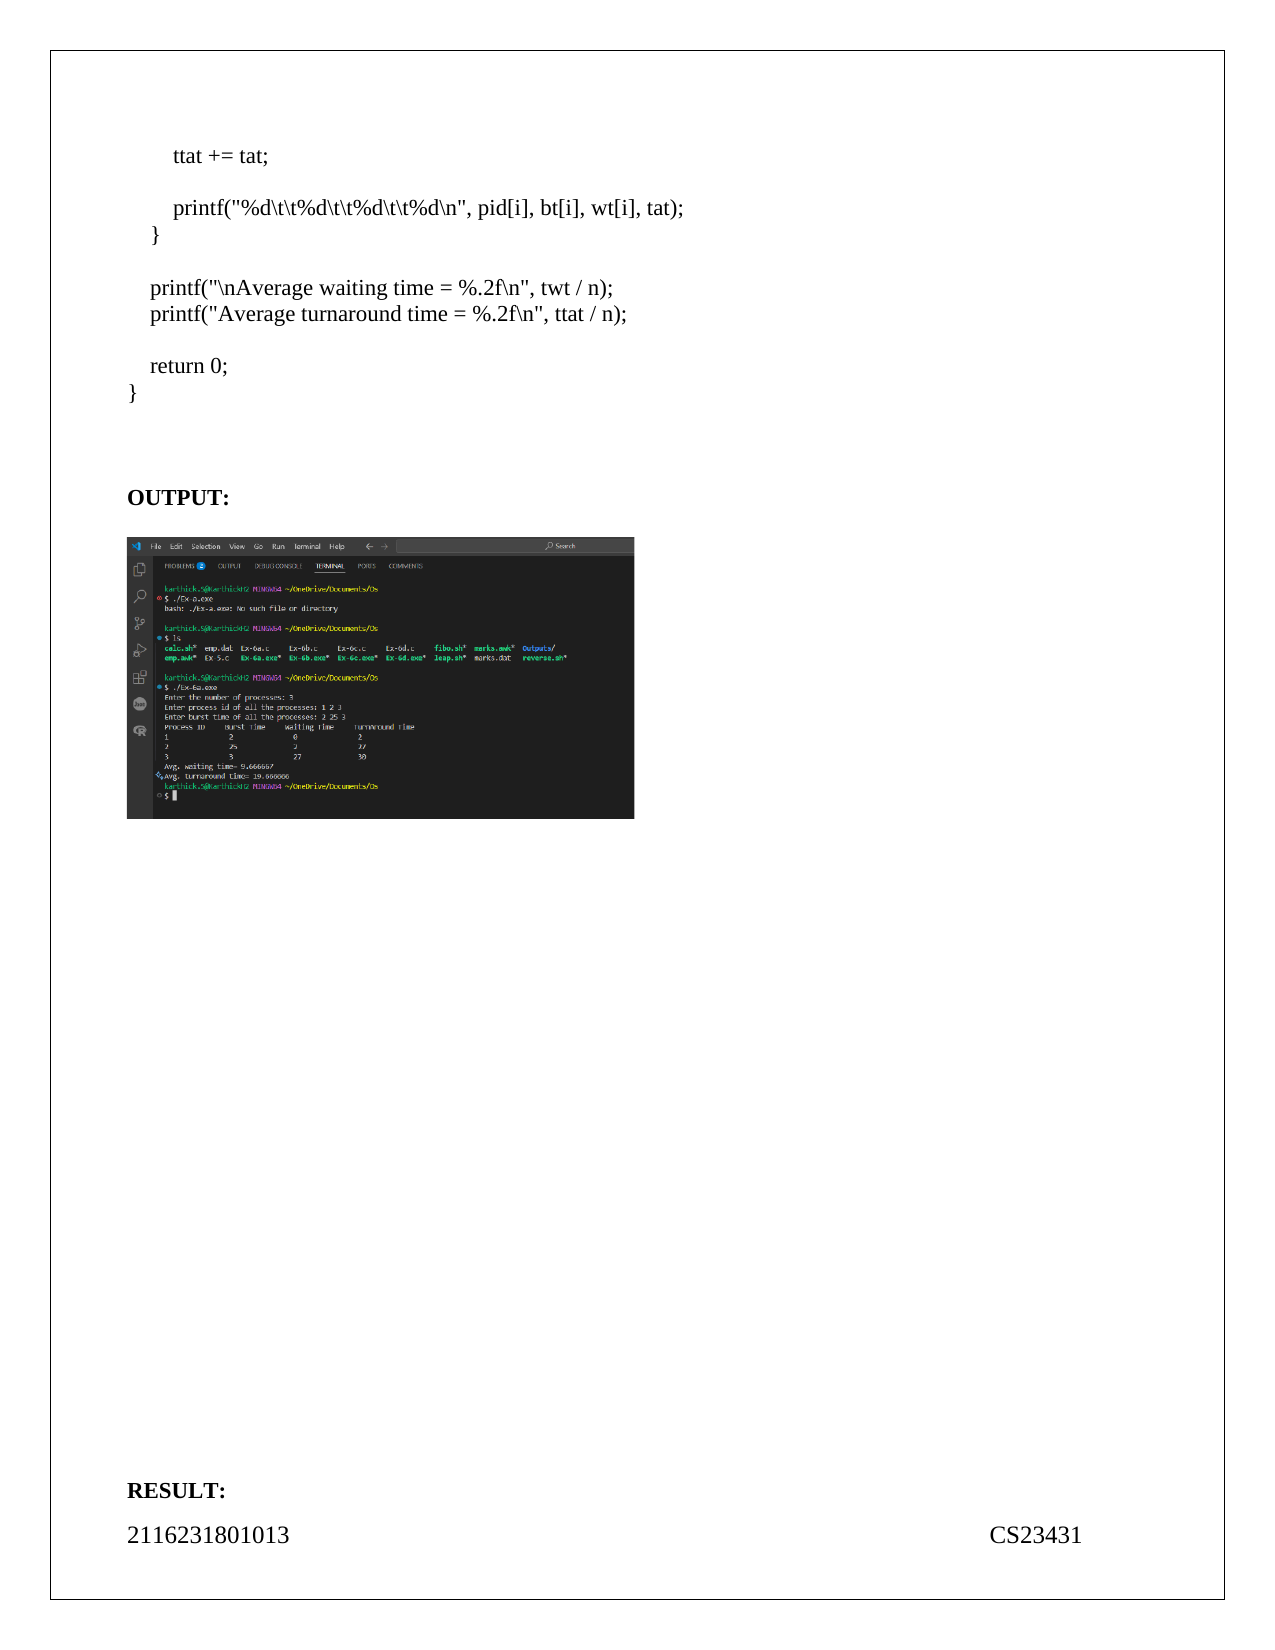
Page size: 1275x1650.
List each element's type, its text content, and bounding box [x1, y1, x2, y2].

text ttat += tat; [127, 142, 1154, 168]
text printf("Average turnaround time = %.2f\n", ttat / n); [127, 300, 1154, 326]
text } [127, 379, 1154, 405]
text OUTPUT: [127, 484, 1154, 511]
text printf("\nAverage waiting time = %.2f\n", twt / n); [127, 273, 1154, 300]
text RESULT: [127, 1478, 1154, 1504]
text return 0; [127, 353, 1154, 379]
text } [127, 221, 1154, 247]
picture [126, 537, 635, 819]
text printf("%d\t\t%d\t\t%d\t\t%d\n", pid[i], bt[i], wt[i], tat); [127, 194, 1154, 221]
